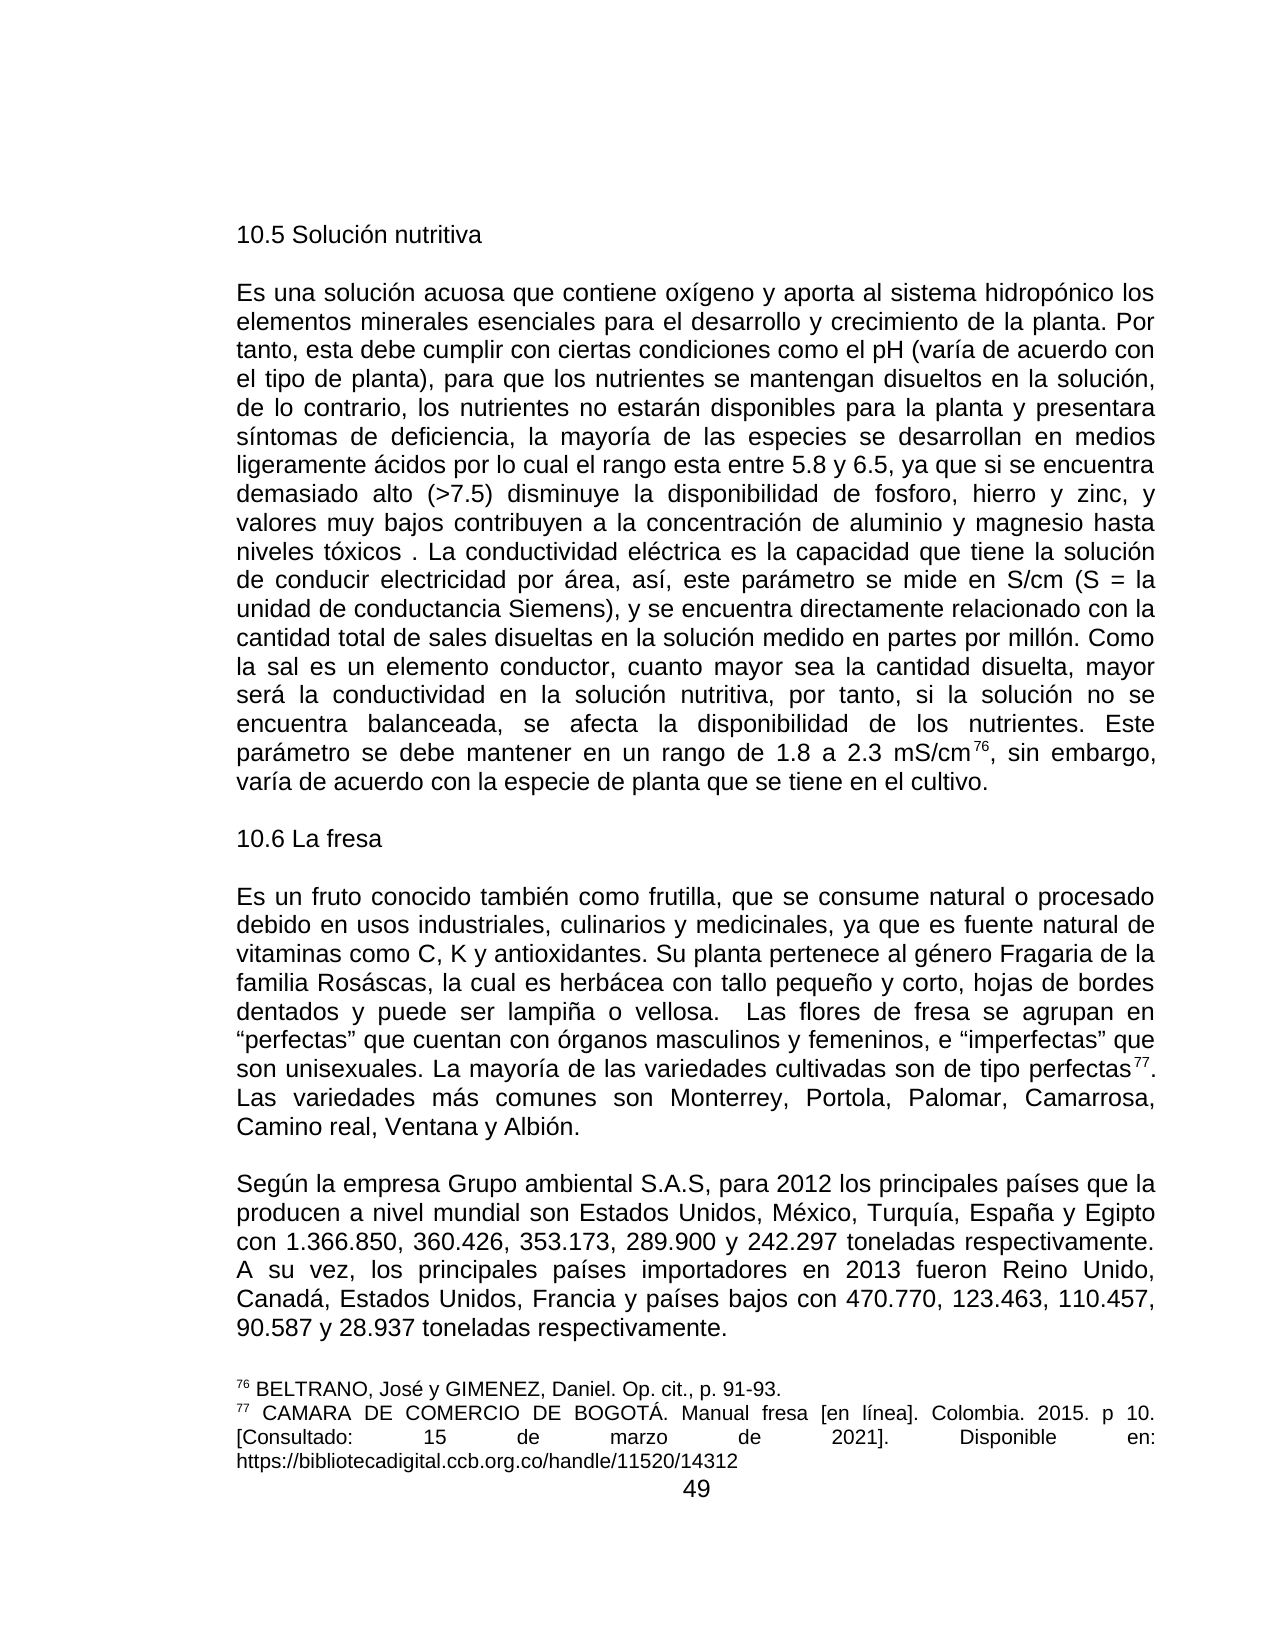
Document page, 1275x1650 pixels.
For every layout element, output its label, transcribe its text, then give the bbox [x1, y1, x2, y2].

subtitle 10.5 Solución nutritiva [236, 220, 1157, 249]
text Según la empresa Grupo ambiental S.A.S, para 2012 los principales países que la producen a nivel mundial son Estados Unidos, México, Turquía, España y Egipto con 1.366.850, 360.426, 353.173, 289.900 y 242.297 toneladas respectivamente. A su vez, los principales países importadores en 2013 fueron Reino Unido, Canadá, Estados Unidos, Francia y países bajos con 470.770, 123.463, 110.457, 90.587 y 28.937 toneladas respectivamente. [236, 1169, 1157, 1342]
text Es un fruto conocido también como frutilla, que se consume natural o procesado debido en usos industriales, culinarios y medicinales, ya que es fuente natural de vitaminas como C, K y antioxidantes. Su planta pertenece al género Fragaria de la familia Rosáscas, la cual es herbácea con tallo pequeño y corto, hojas de bordes dentados y puede ser lampiña o vellosa. Las flores de fresa se agrupan en “perfectas” que cuentan con órganos masculinos y femeninos, e “imperfectas” que son unisexuales. La mayoría de las variedades cultivadas son de tipo perfectas. Las variedades más comunes son Monterrey, Portola, Palomar, Camarrosa, Camino real, Ventana y Albión. [236, 882, 1157, 1140]
subtitle 10.6 La fresa [236, 824, 1157, 853]
text Es una solución acuosa que contiene oxígeno y aporta al sistema hidropónico los elementos minerales esenciales para el desarrollo y crecimiento de la planta. Por tanto, esta debe cumplir con ciertas condiciones como el pH (varía de acuerdo con el tipo de planta), para que los nutrientes se mantengan disueltos en la solución, de lo contrario, los nutrientes no estarán disponibles para la planta y presentara síntomas de deficiencia, la mayoría de las especies se desarrollan en medios ligeramente ácidos por lo cual el rango esta entre 5.8 y 6.5, ya que si se encuentra demasiado alto (>7.5) disminuye la disponibilidad de fosforo, hierro y zinc, y valores muy bajos contribuyen a la concentración de aluminio y magnesio hasta niveles tóxicos . La conductividad eléctrica es la capacidad que tiene la solución de conducir electricidad por área, así, este parámetro se mide en S/cm (S = la unidad de conductancia Siemens), y se encuentra directamente relacionado con la cantidad total de sales disueltas en la solución medido en partes por millón. Como la sal es un elemento conductor, cuanto mayor sea la cantidad disuelta, mayor será la conductividad en la solución nutritiva, por tanto, si la solución no se encuentra balanceada, se afecta la disponibilidad de los nutrientes. Este parámetro se debe mantener en un rango de 1.8 a 2.3 mS/cm, sin embargo, varía de acuerdo con la especie de planta que se tiene en el cultivo. [236, 278, 1157, 795]
